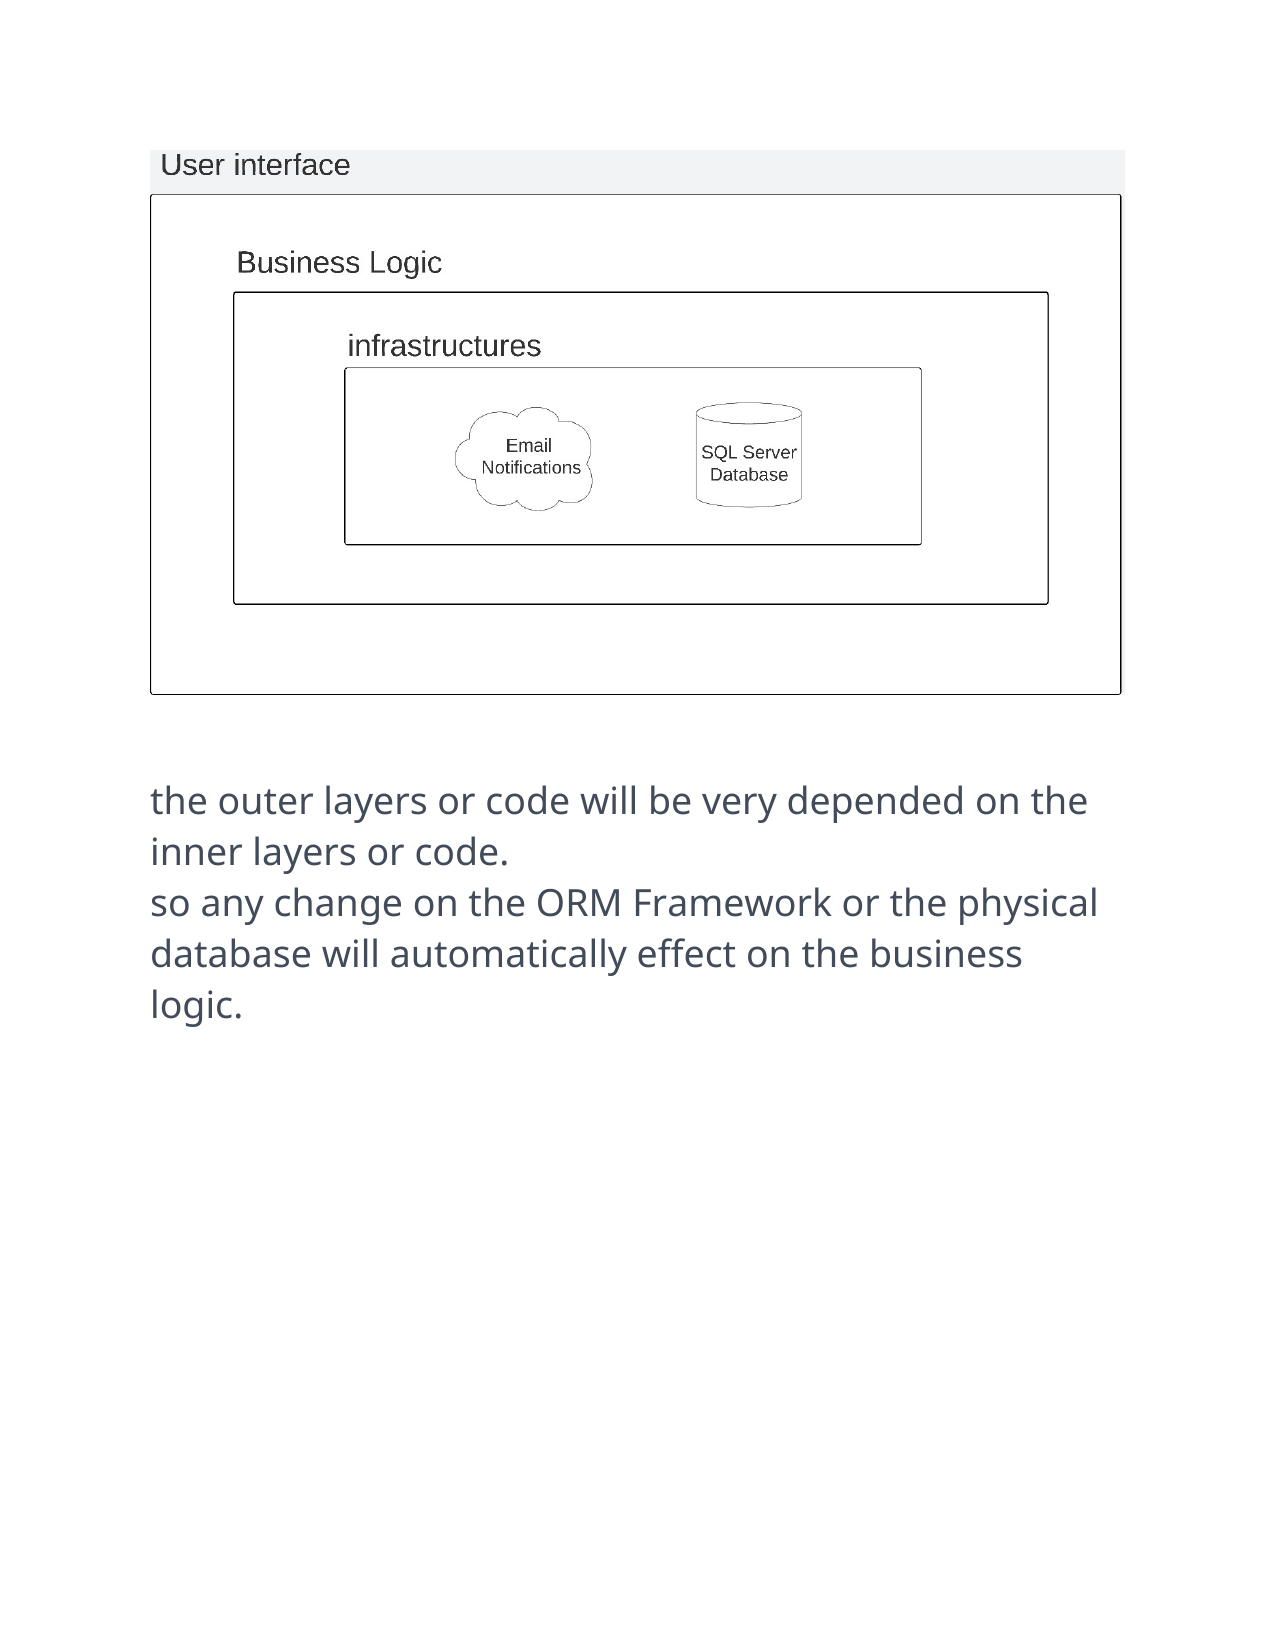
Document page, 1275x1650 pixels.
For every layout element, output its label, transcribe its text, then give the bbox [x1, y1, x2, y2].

text the outer layers or code will be very depended on the inner layers or code. so any change on the ORM Framework or the physical database will automatically effect on the business logic. [150, 723, 1125, 1030]
picture [150, 150, 1125, 695]
